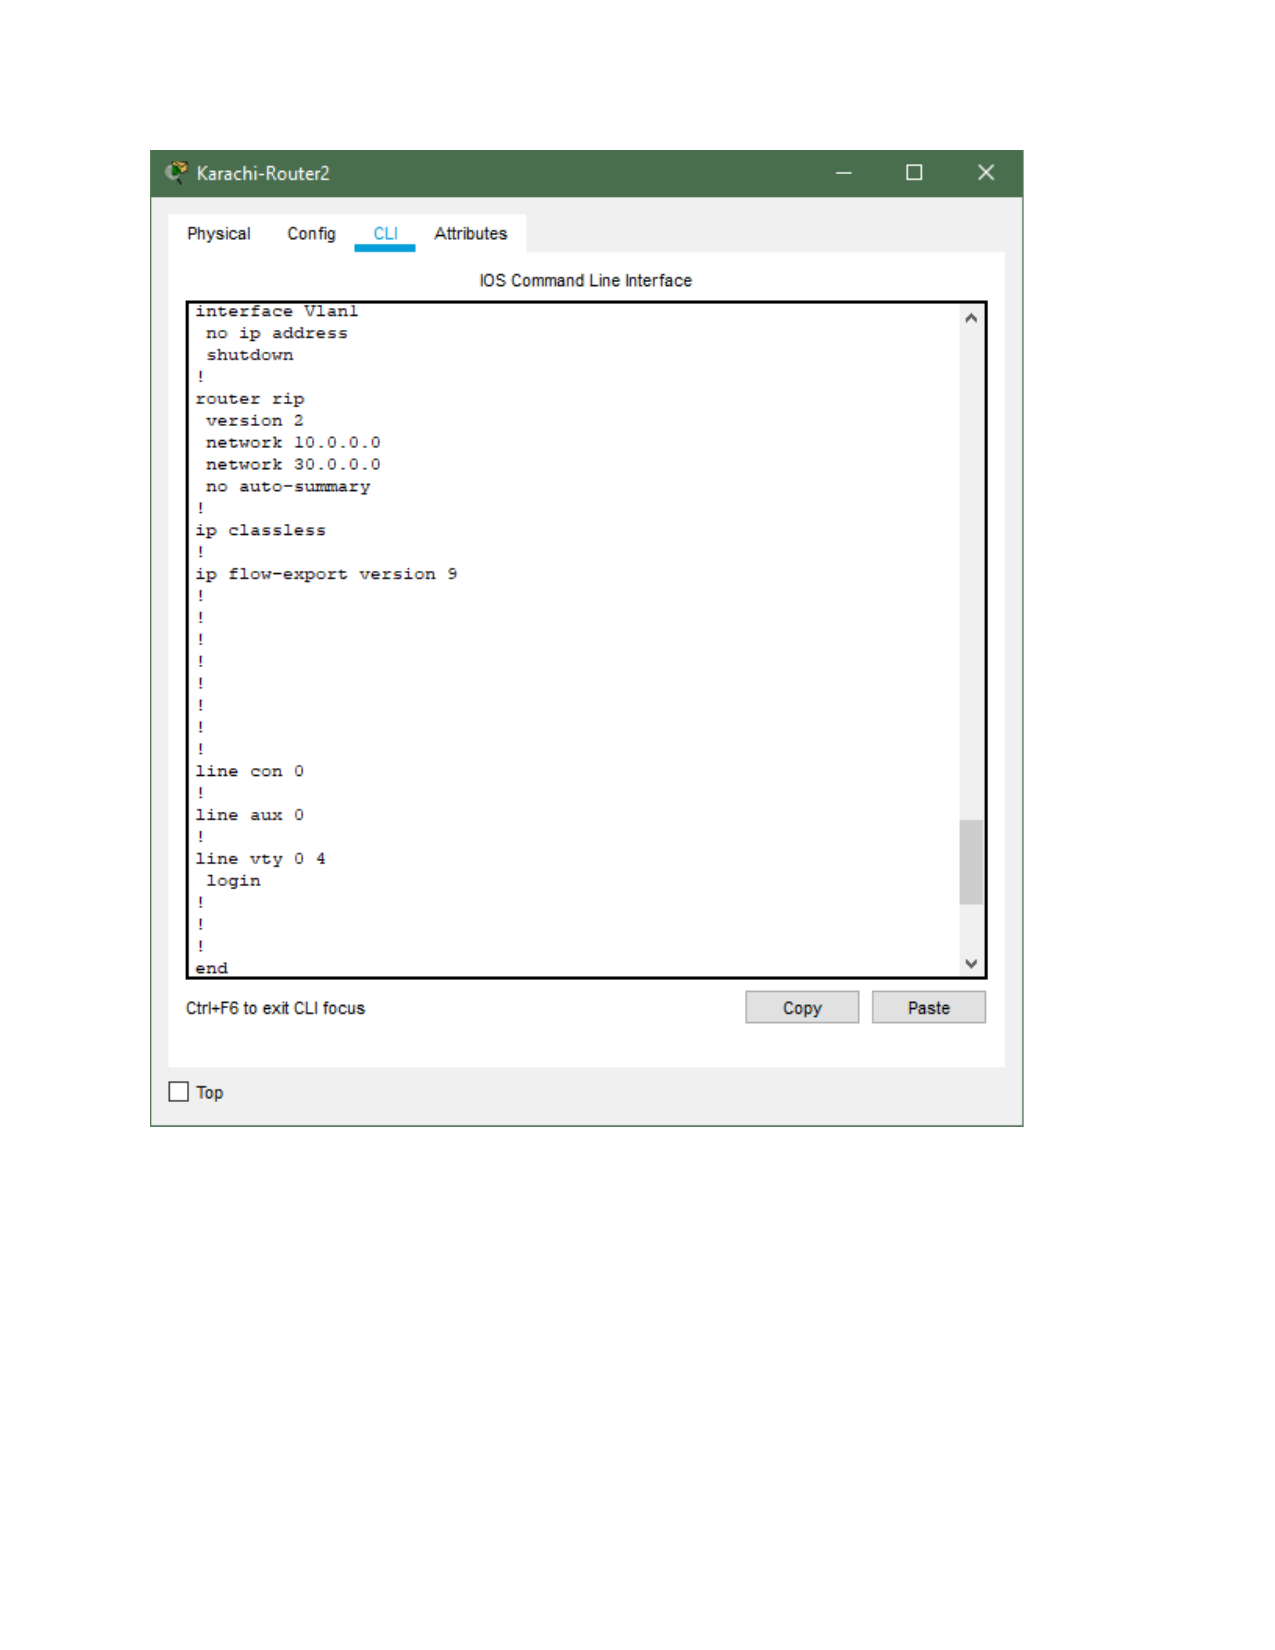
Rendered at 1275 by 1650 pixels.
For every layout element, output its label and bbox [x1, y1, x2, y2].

picture [150, 150, 1024, 1127]
